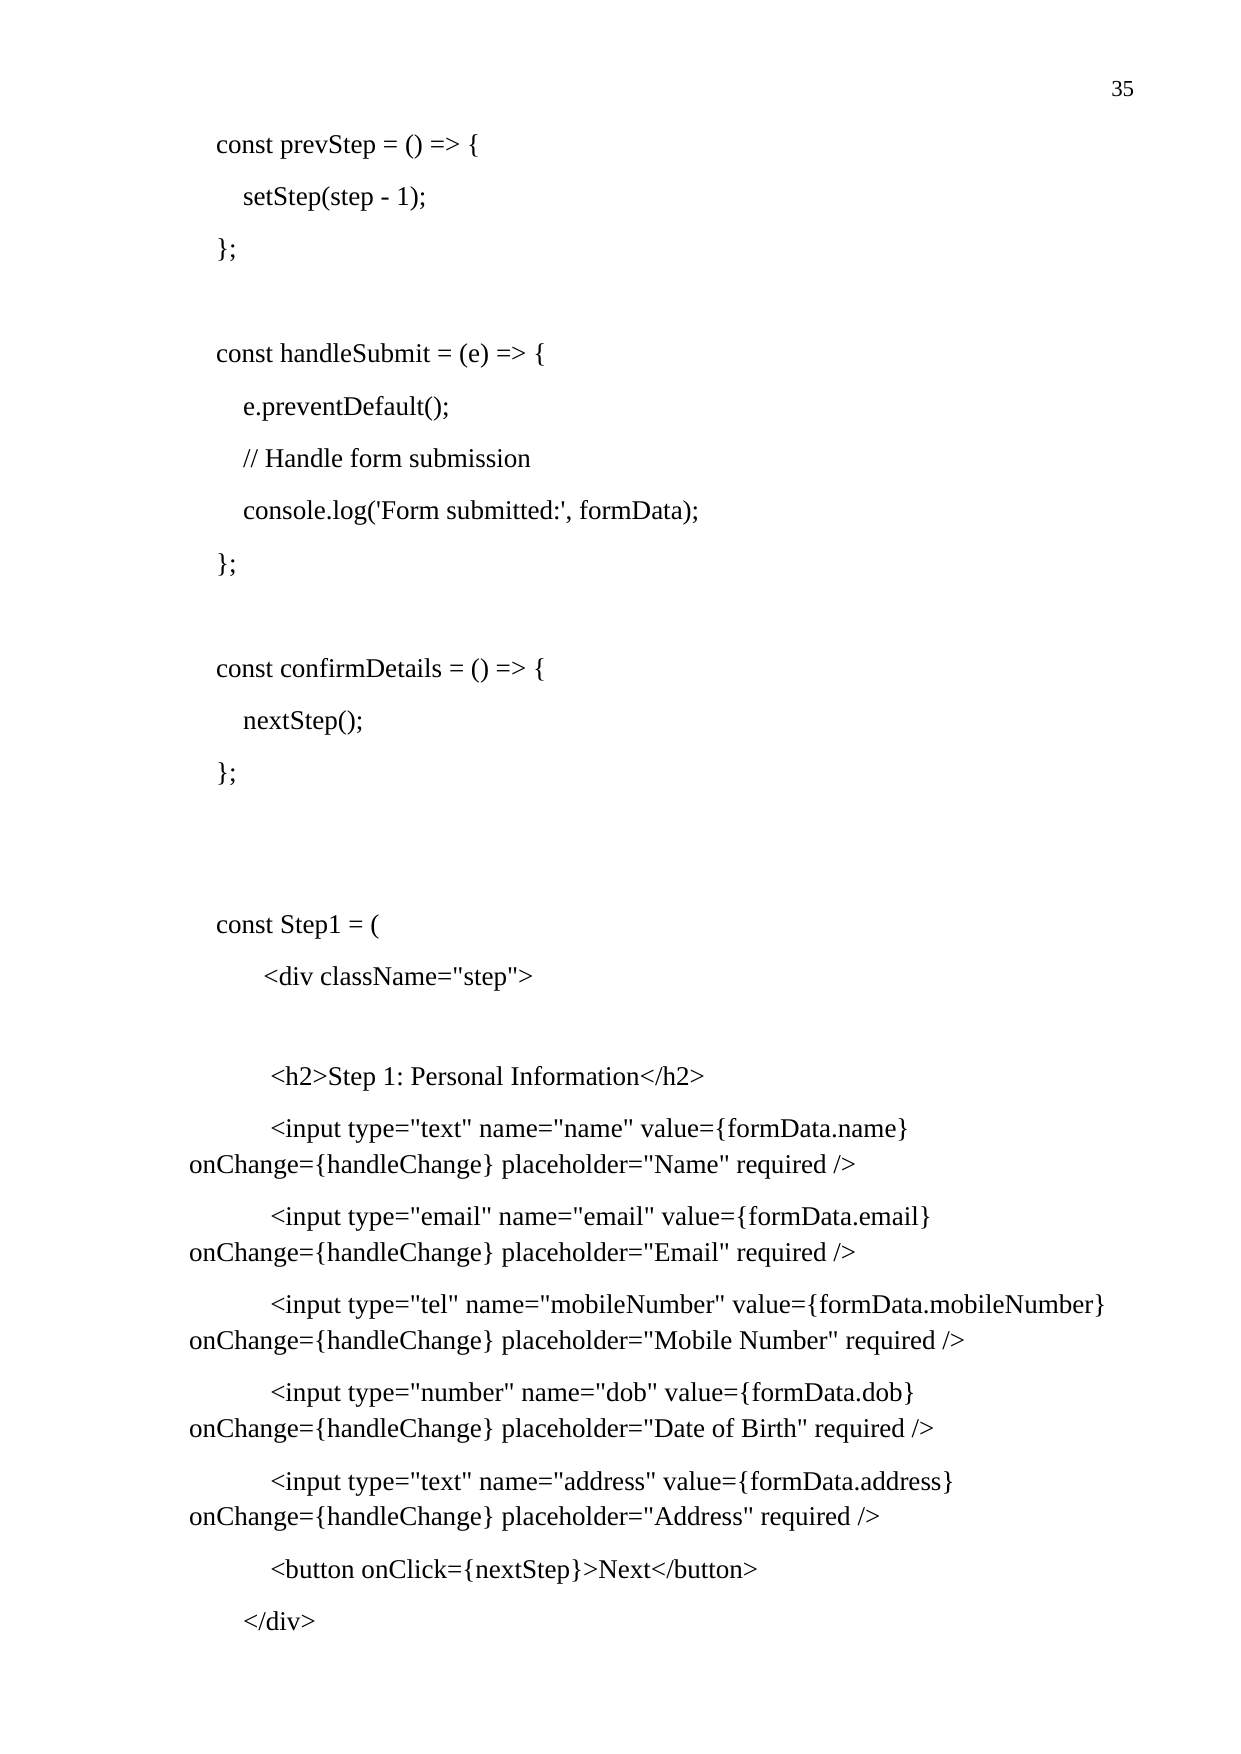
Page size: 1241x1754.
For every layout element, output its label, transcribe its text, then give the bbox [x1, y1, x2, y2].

text const prevStep = () => { [189, 128, 1134, 159]
text const Step1 = ( [189, 908, 1134, 939]
text </div> [189, 1605, 1134, 1636]
text setStep(step - 1); [189, 180, 1134, 211]
text const confirmDetails = () => { [189, 652, 1134, 683]
text }; [189, 232, 1134, 264]
text <input type="text" name="name" value={formData.name} onChange={handleChange} placeholder="Name" required /> [189, 1112, 1134, 1179]
text }; [189, 756, 1134, 788]
text e.preventDefault(); [189, 390, 1134, 421]
text <input type="text" name="address" value={formData.address} onChange={handleChange} placeholder="Address" required /> [189, 1465, 1134, 1532]
text console.log('Form submitted:', formData); [189, 494, 1134, 526]
text <div className="step"> [189, 961, 1134, 992]
text <button onClick={nextStep}>Next</button> [189, 1553, 1134, 1584]
text }; [189, 547, 1134, 578]
text <input type="tel" name="mobileNumber" value={formData.mobileNumber} onChange={handleChange} placeholder="Mobile Number" required /> [189, 1288, 1134, 1355]
text nextStep(); [189, 704, 1134, 735]
text <input type="email" name="email" value={formData.email} onChange={handleChange} placeholder="Email" required /> [189, 1200, 1134, 1267]
text <h2>Step 1: Personal Information</h2> [189, 1060, 1134, 1091]
text <input type="number" name="dob" value={formData.dob} onChange={handleChange} placeholder="Date of Birth" required /> [189, 1377, 1134, 1443]
text // Handle form submission [189, 442, 1134, 473]
text const handleSubmit = (e) => { [189, 337, 1134, 368]
